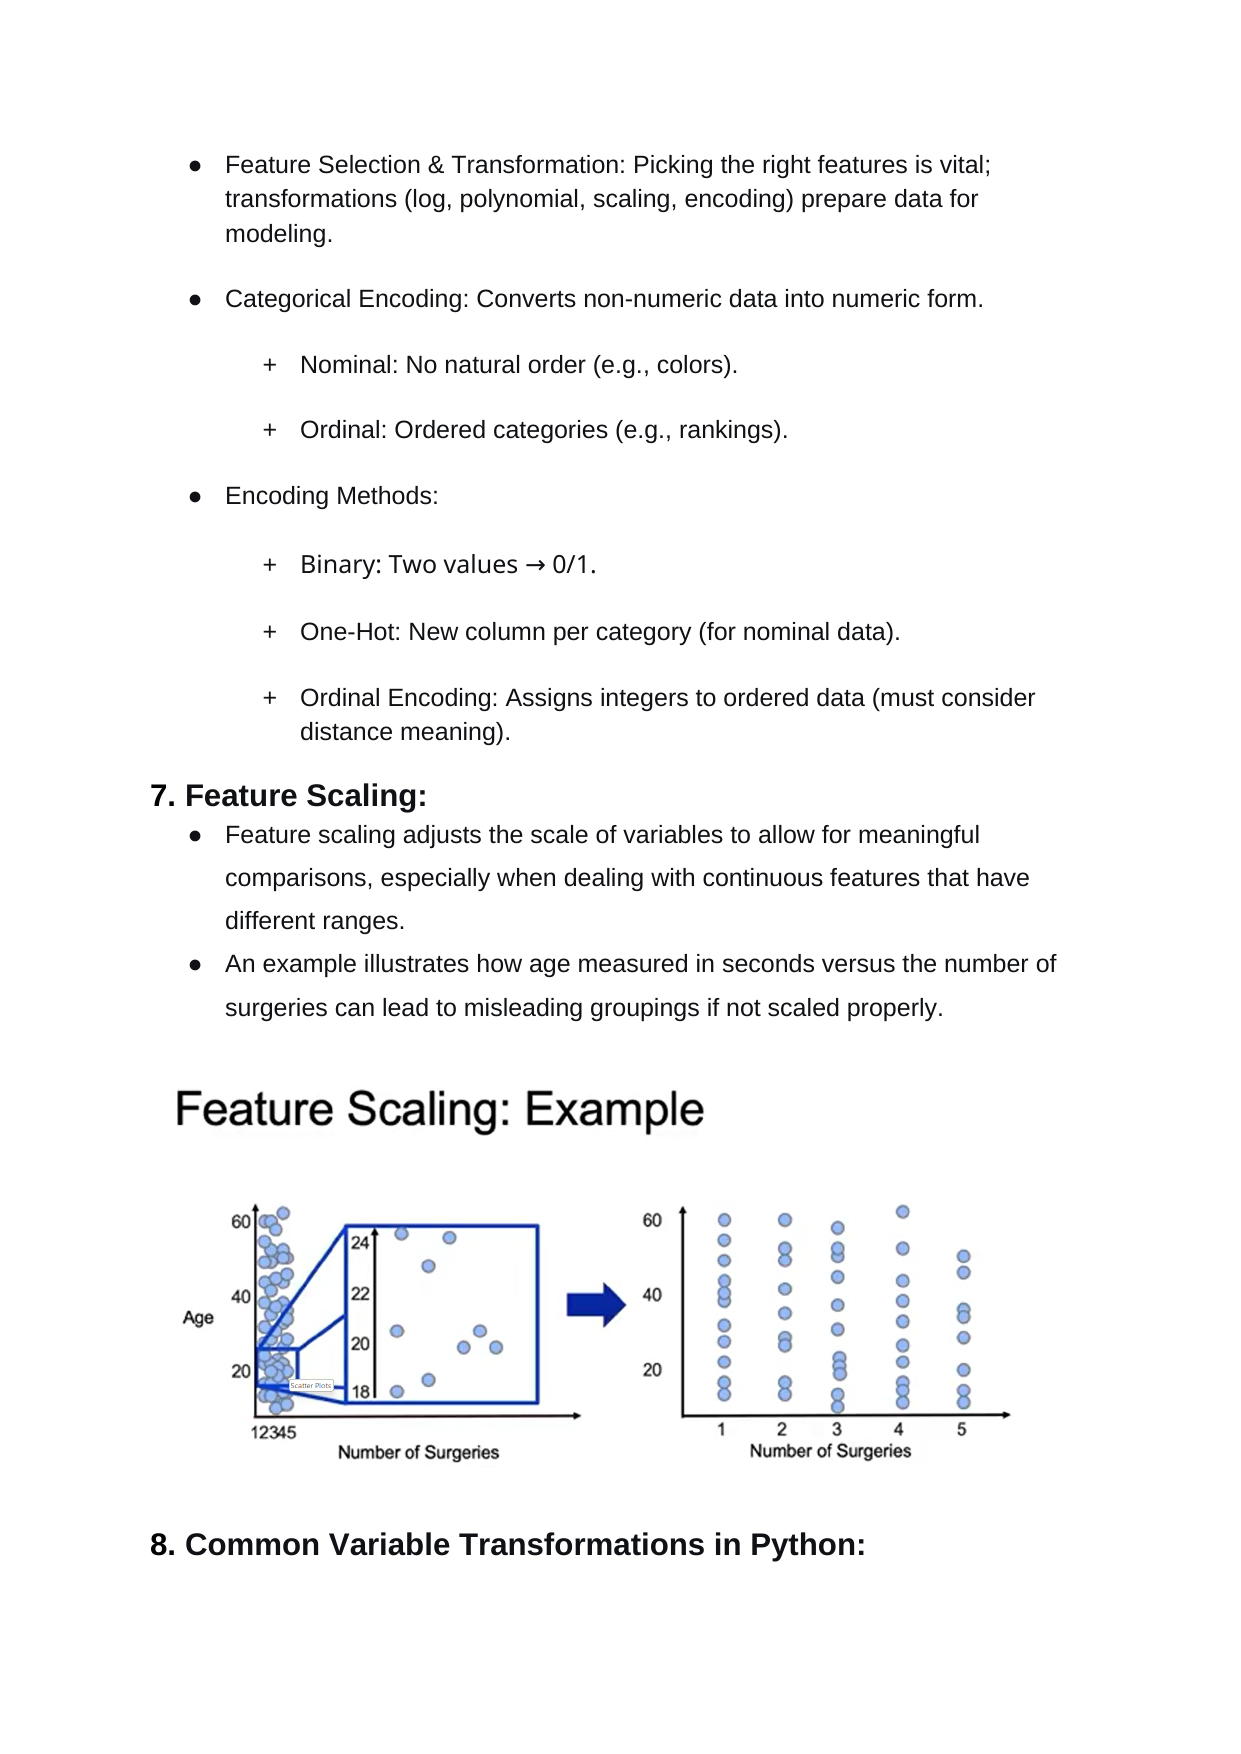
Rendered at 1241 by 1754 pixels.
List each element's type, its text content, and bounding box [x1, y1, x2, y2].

list One-Hot: New column per category (for nominal data). [262, 617, 1090, 678]
list Nominal: No natural order (e.g., colors). [262, 350, 1090, 410]
list Ordinal Encoding: Assigns integers to ordered data (must consider distance meaning). [262, 683, 1090, 746]
text 8. Common Variable Transformations in Python: [150, 1526, 1090, 1562]
text 7. Feature Scaling: [150, 777, 1090, 813]
list Feature Selection & Transformation: Picking the right features is vital; transformations (log, polynomial, scaling, encoding) prepare data for modeling. [187, 150, 1090, 279]
list Encoding Methods: [187, 481, 1090, 541]
list An example illustrates how age measured in seconds versus the number of surgeries can lead to misleading groupings if not scaled properly. [187, 949, 1090, 1021]
list Ordinal: Ordered categories (e.g., rankings). [262, 416, 1090, 476]
picture [150, 1060, 1091, 1488]
list Categorical Encoding: Converts non-numeric data into numeric form. [187, 284, 1090, 345]
list Feature scaling adjusts the scale of variables to allow for meaningful comparisons, especially when dealing with continuous features that have different ranges. [187, 820, 1090, 935]
list Binary: Two values → 0/1. [262, 547, 1090, 612]
